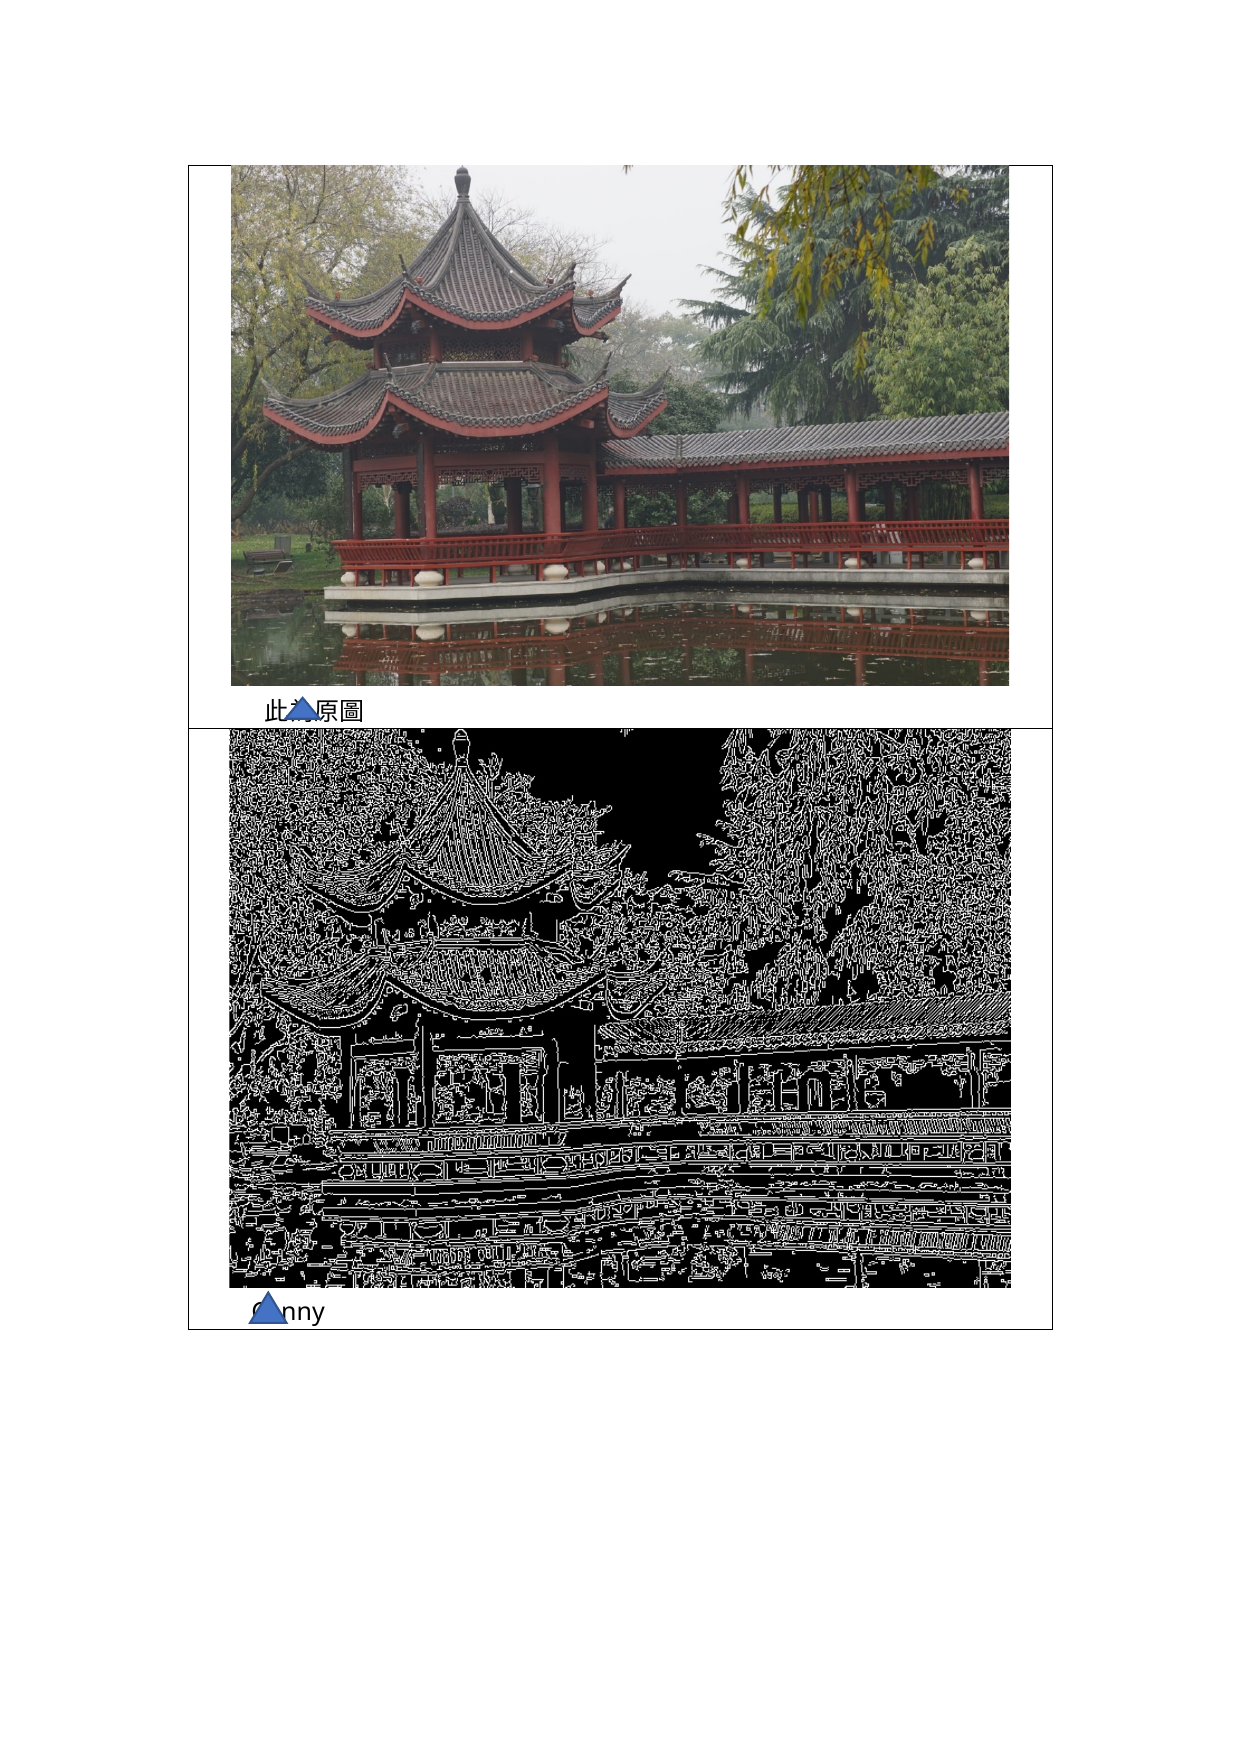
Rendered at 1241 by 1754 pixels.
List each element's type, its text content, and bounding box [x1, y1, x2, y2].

picture [231, 165, 1010, 686]
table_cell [189, 729, 1052, 1329]
picture [229, 729, 1011, 1288]
table_header 此為原圖 [189, 166, 1052, 728]
